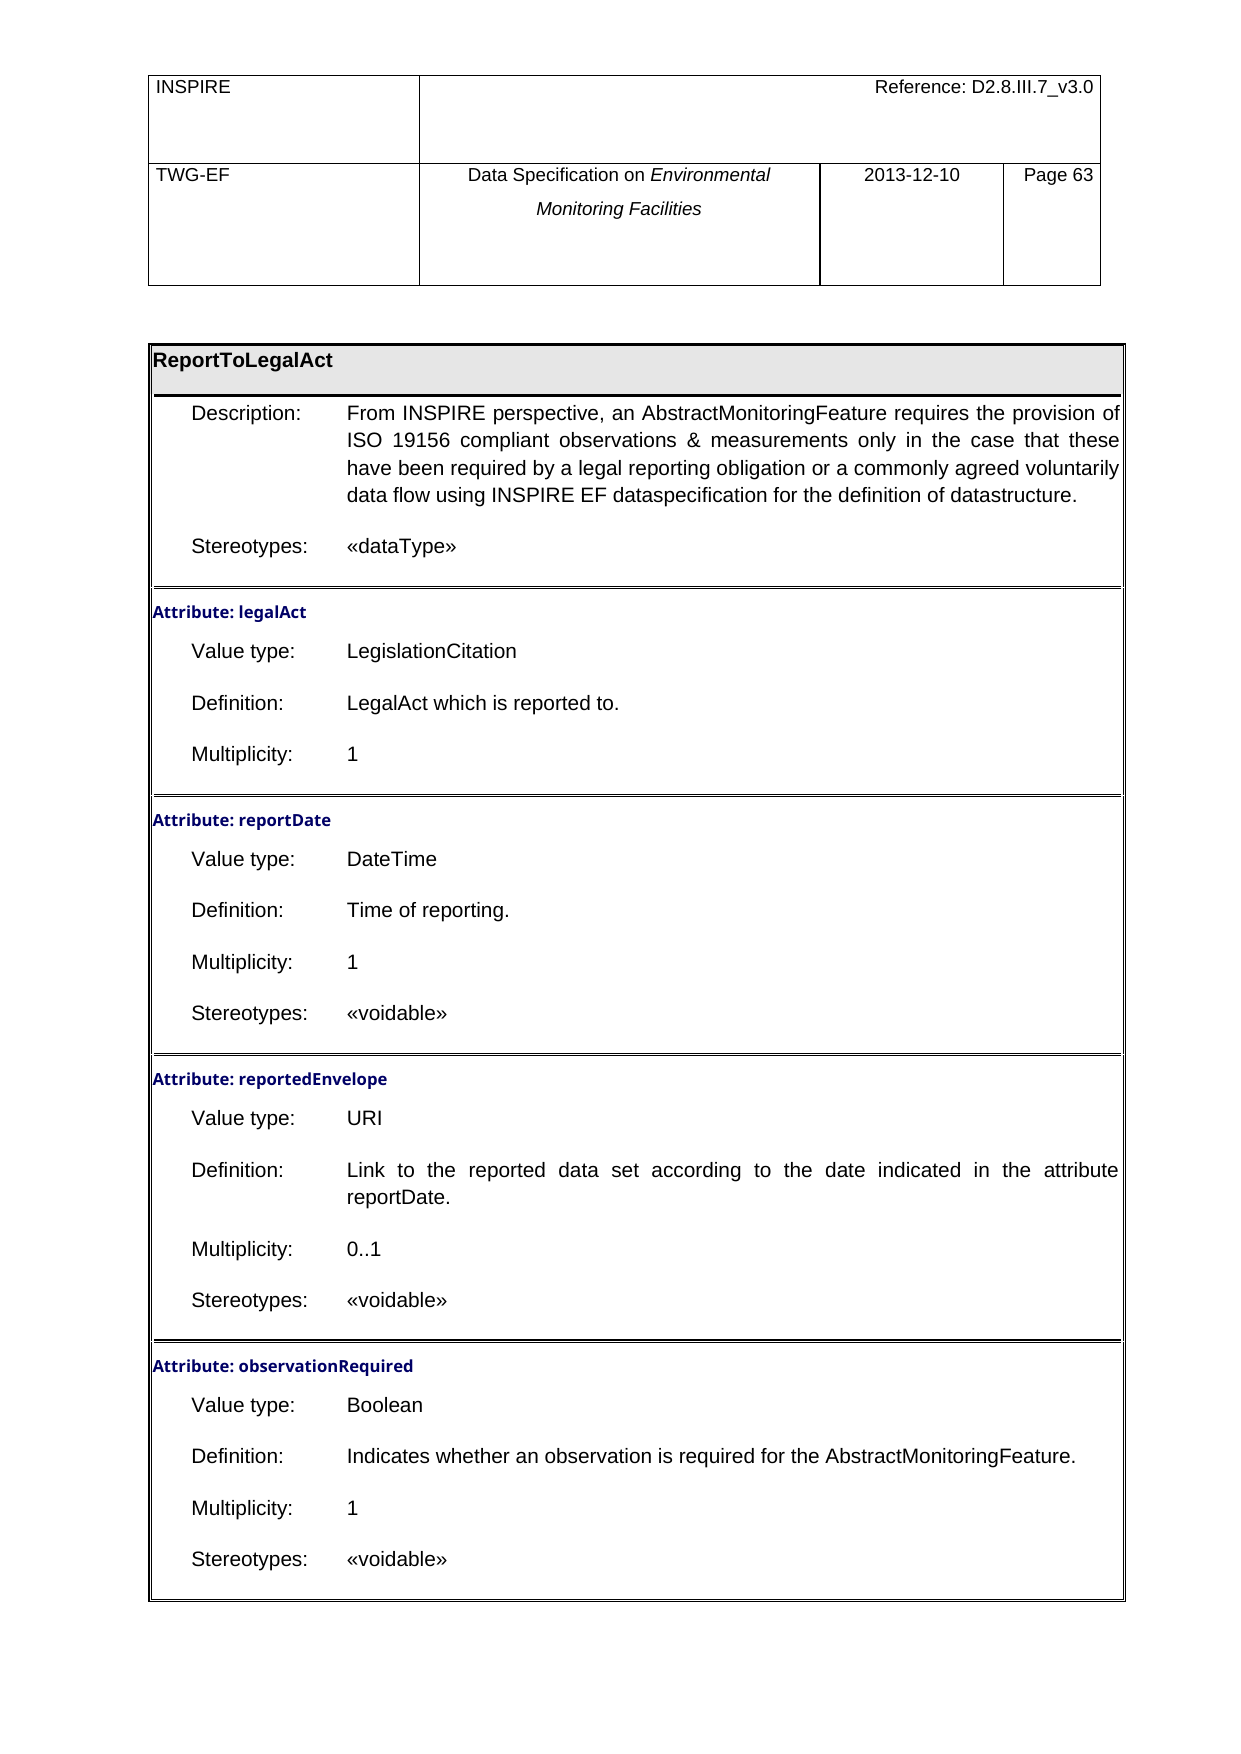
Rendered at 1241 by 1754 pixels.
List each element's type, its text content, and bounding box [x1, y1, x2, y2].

table_cell [152, 394, 1123, 586]
table_cell Attribute: legalAct [150, 586, 1124, 793]
table_cell Attribute: observationRequired [152, 1339, 1123, 1598]
table_cell Attribute: reportDate [152, 794, 1123, 1053]
table_cell Attribute: reportedEnvelope [150, 1053, 1124, 1339]
table_header ReportToLegalAct [152, 346, 1123, 394]
